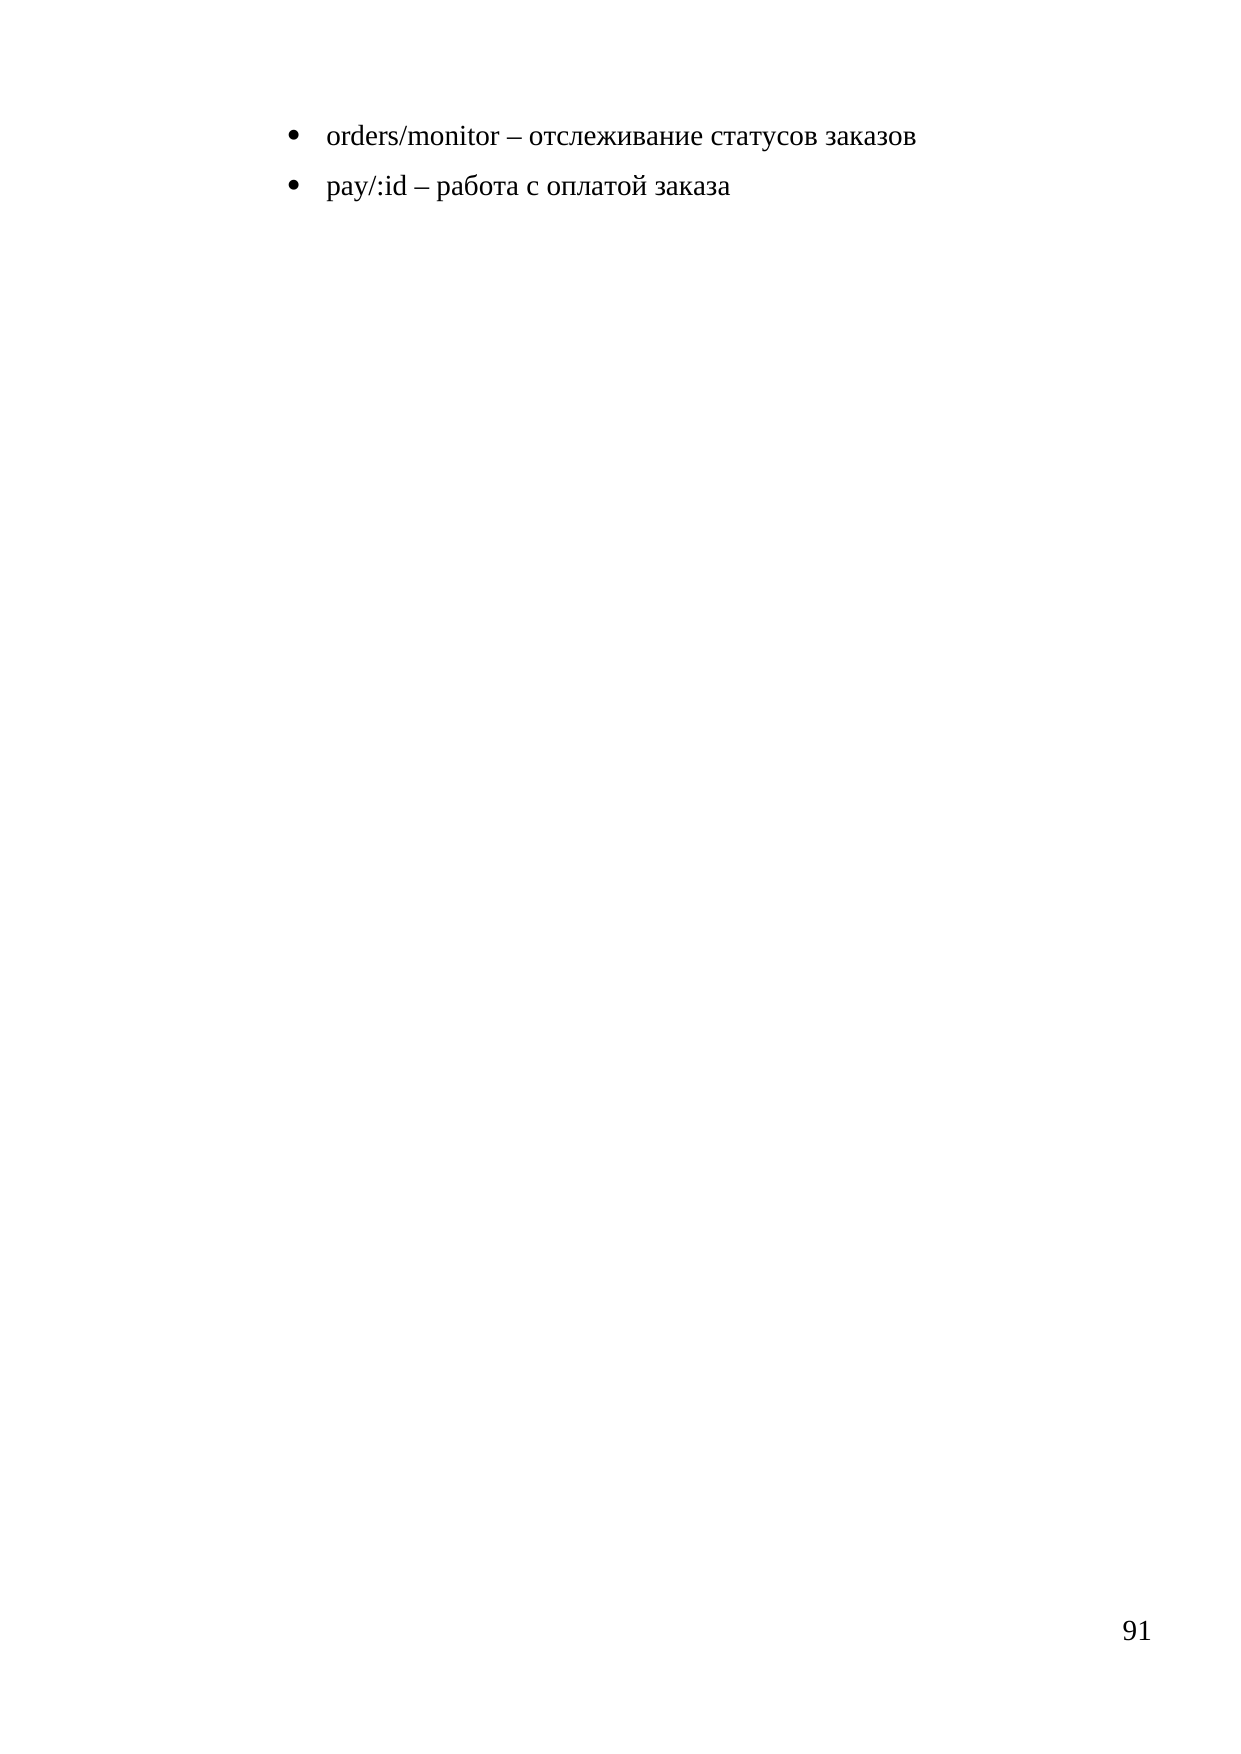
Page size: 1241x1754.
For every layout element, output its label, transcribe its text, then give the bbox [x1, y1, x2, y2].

list pay/:id – работа с оплатой заказа [288, 168, 1152, 202]
list orders/monitor – отслеживание статусов заказов [288, 118, 1152, 152]
